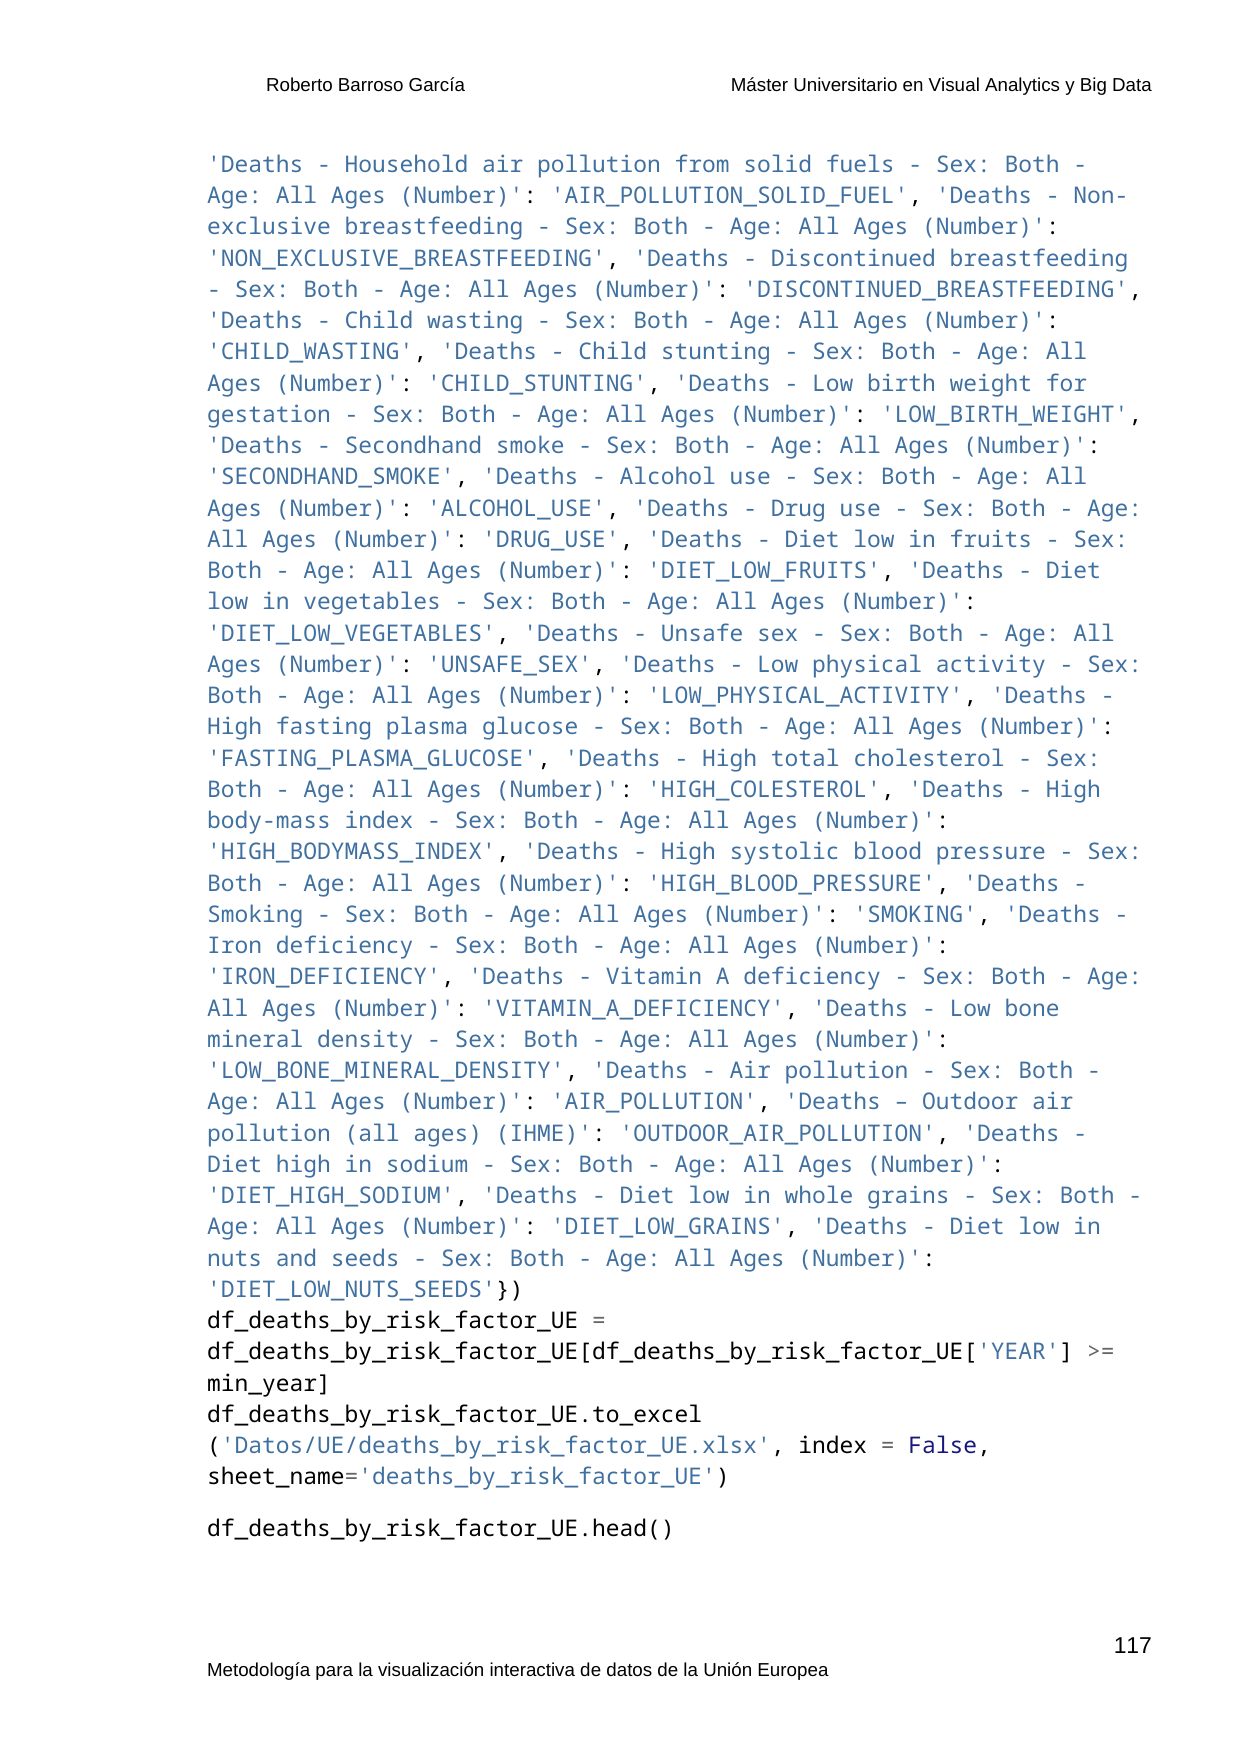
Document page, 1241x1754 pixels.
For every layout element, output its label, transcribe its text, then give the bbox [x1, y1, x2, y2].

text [207, 148, 1152, 1491]
text df_deaths_by_risk_factor_UE.head() [207, 1512, 1152, 1543]
